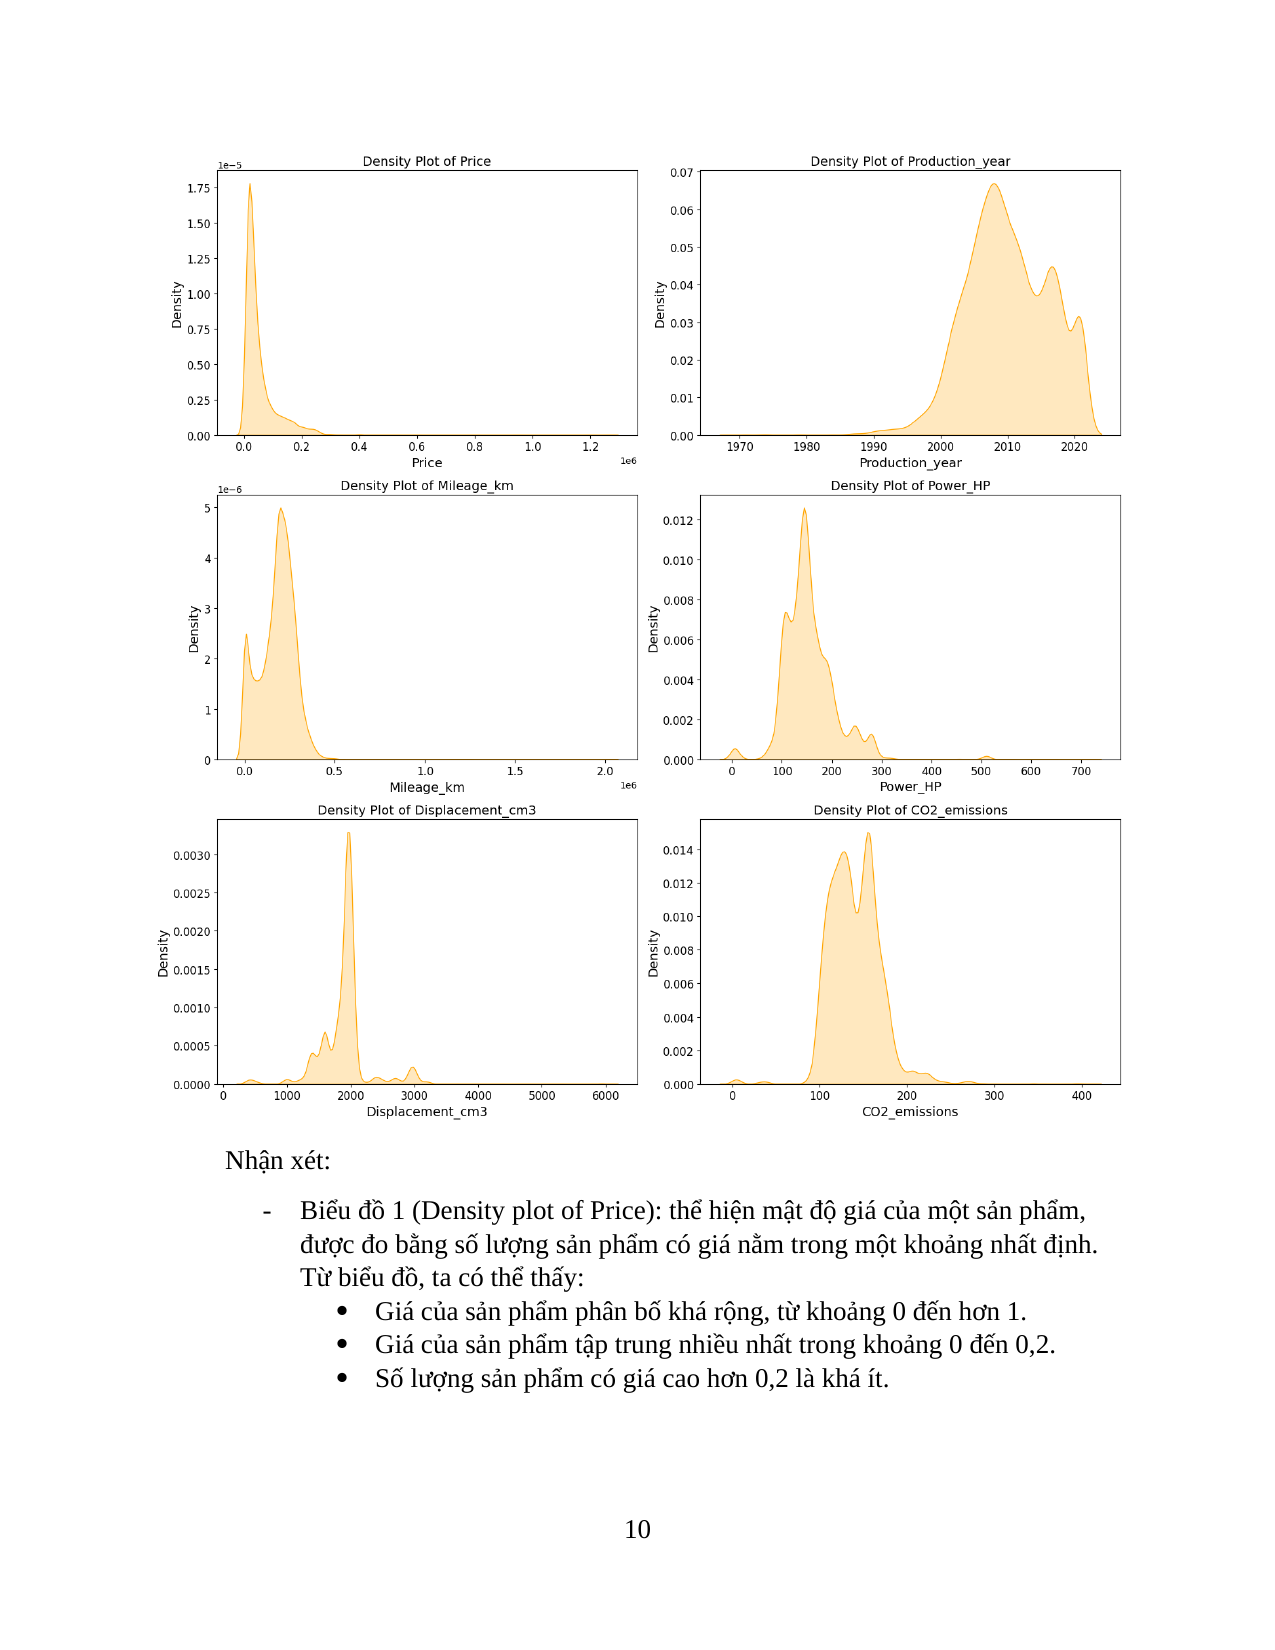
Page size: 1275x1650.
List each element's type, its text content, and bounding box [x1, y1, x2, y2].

list Giá của sản phẩm phân bố khá rộng, từ khoảng 0 đến hơn 1. [337, 1295, 1125, 1326]
picture [150, 150, 1125, 1125]
text Nhận xét: [150, 1144, 1125, 1175]
list Số lượng sản phẩm có giá cao hơn 0,2 là khá ít. [337, 1362, 1125, 1394]
list Biểu đồ 1 (Density plot of Price): thể hiện mật độ giá của một sản phẩm, được đo bằng số lượng sản phẩm có giá nằm trong một khoảng nhất định. Từ biểu đồ, ta có thể thấy: [262, 1194, 1125, 1292]
list Giá của sản phẩm tập trung nhiều nhất trong khoảng 0 đến 0,2. [337, 1329, 1125, 1360]
